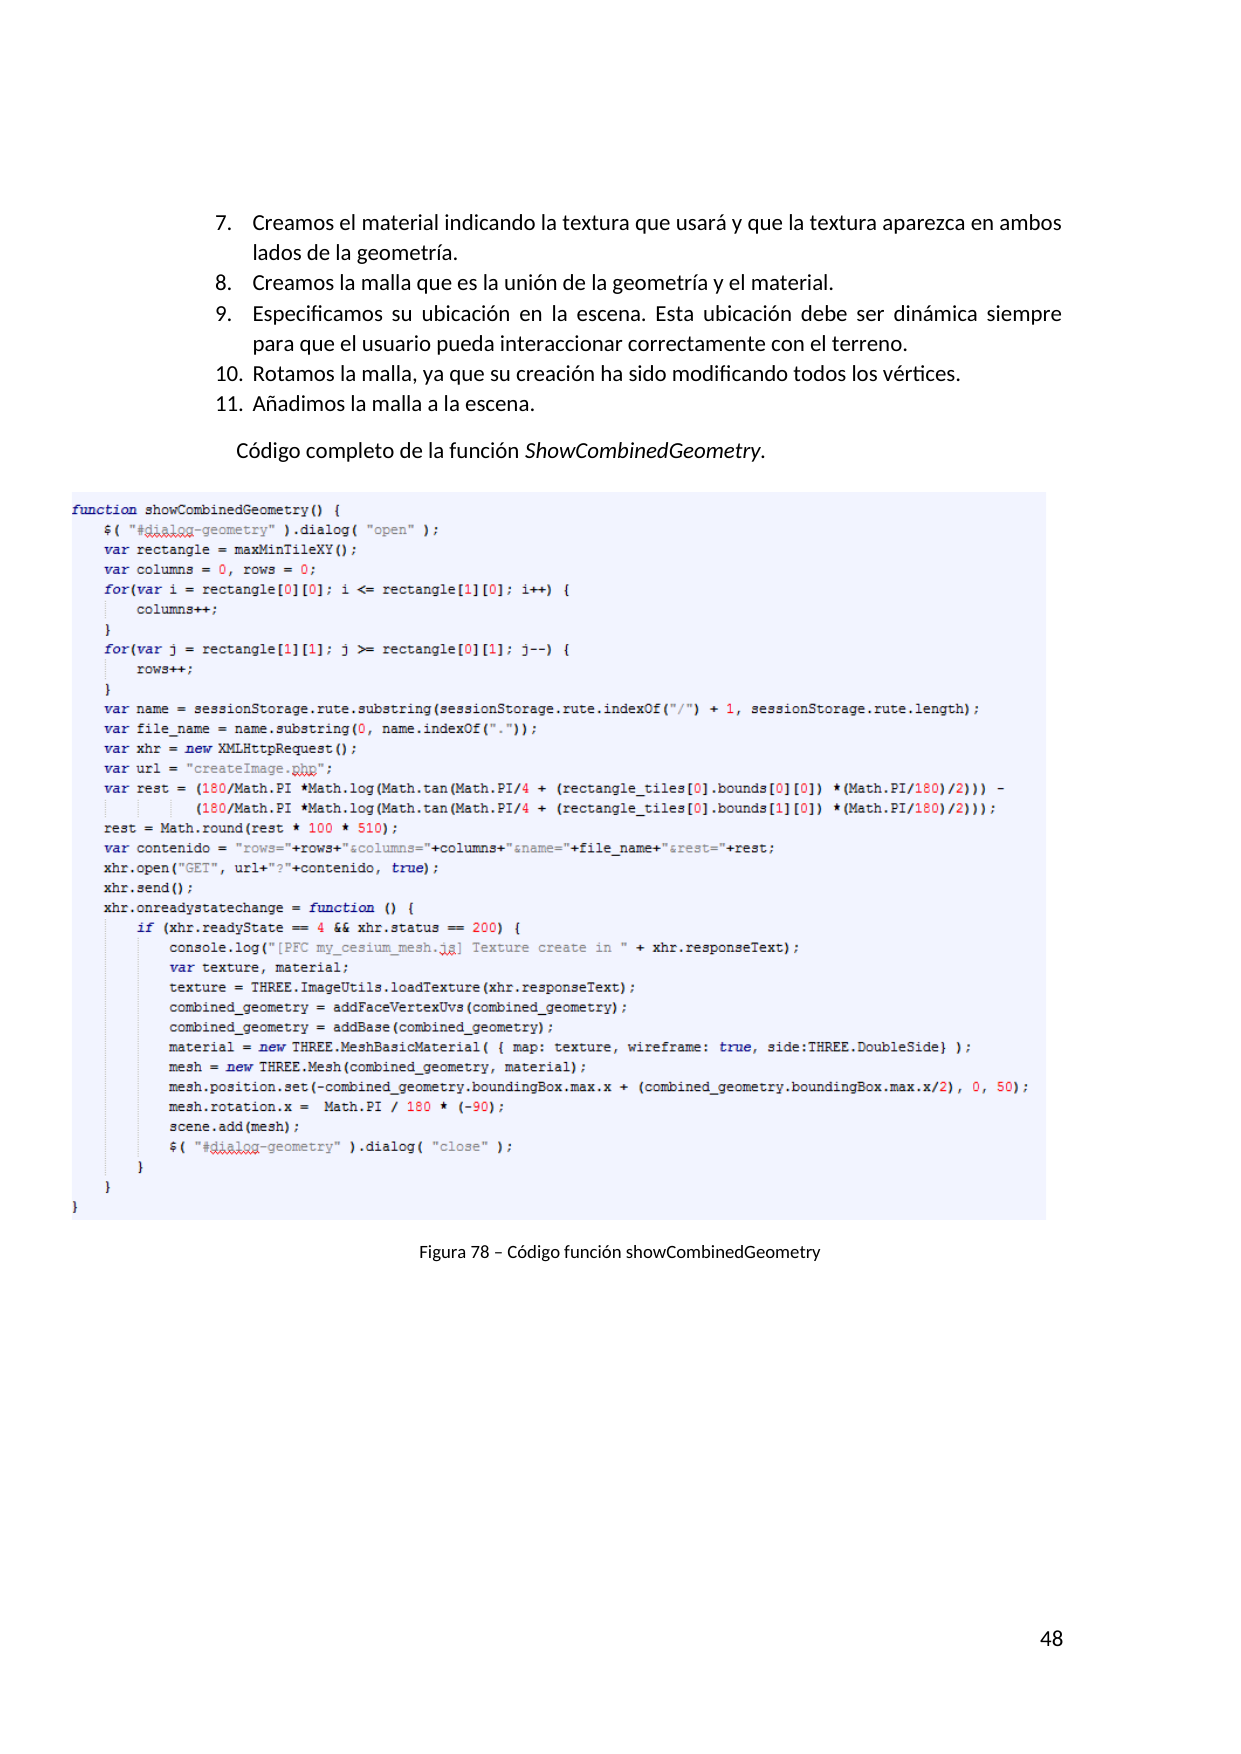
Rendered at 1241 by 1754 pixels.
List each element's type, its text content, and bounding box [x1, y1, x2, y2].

list Creamos la malla que es la unión de la geometría y el material. [215, 268, 1063, 297]
list Creamos el material indicando la textura que usará y que la textura aparezca en ambos lados de la geometría. [215, 208, 1063, 266]
list Especificamos su ubicación en la escena. Esta ubicación debe ser dinámica siempre para que el usuario pueda interaccionar correctamente con el terreno. [215, 299, 1063, 357]
list Rotamos la malla, ya que su creación ha sido modificando todos los vértices. [215, 359, 1063, 387]
text Código completo de la función ShowCombinedGeometry. [177, 436, 1063, 464]
list Añadimos la malla a la escena. [215, 389, 1063, 417]
picture [71, 492, 1047, 1220]
